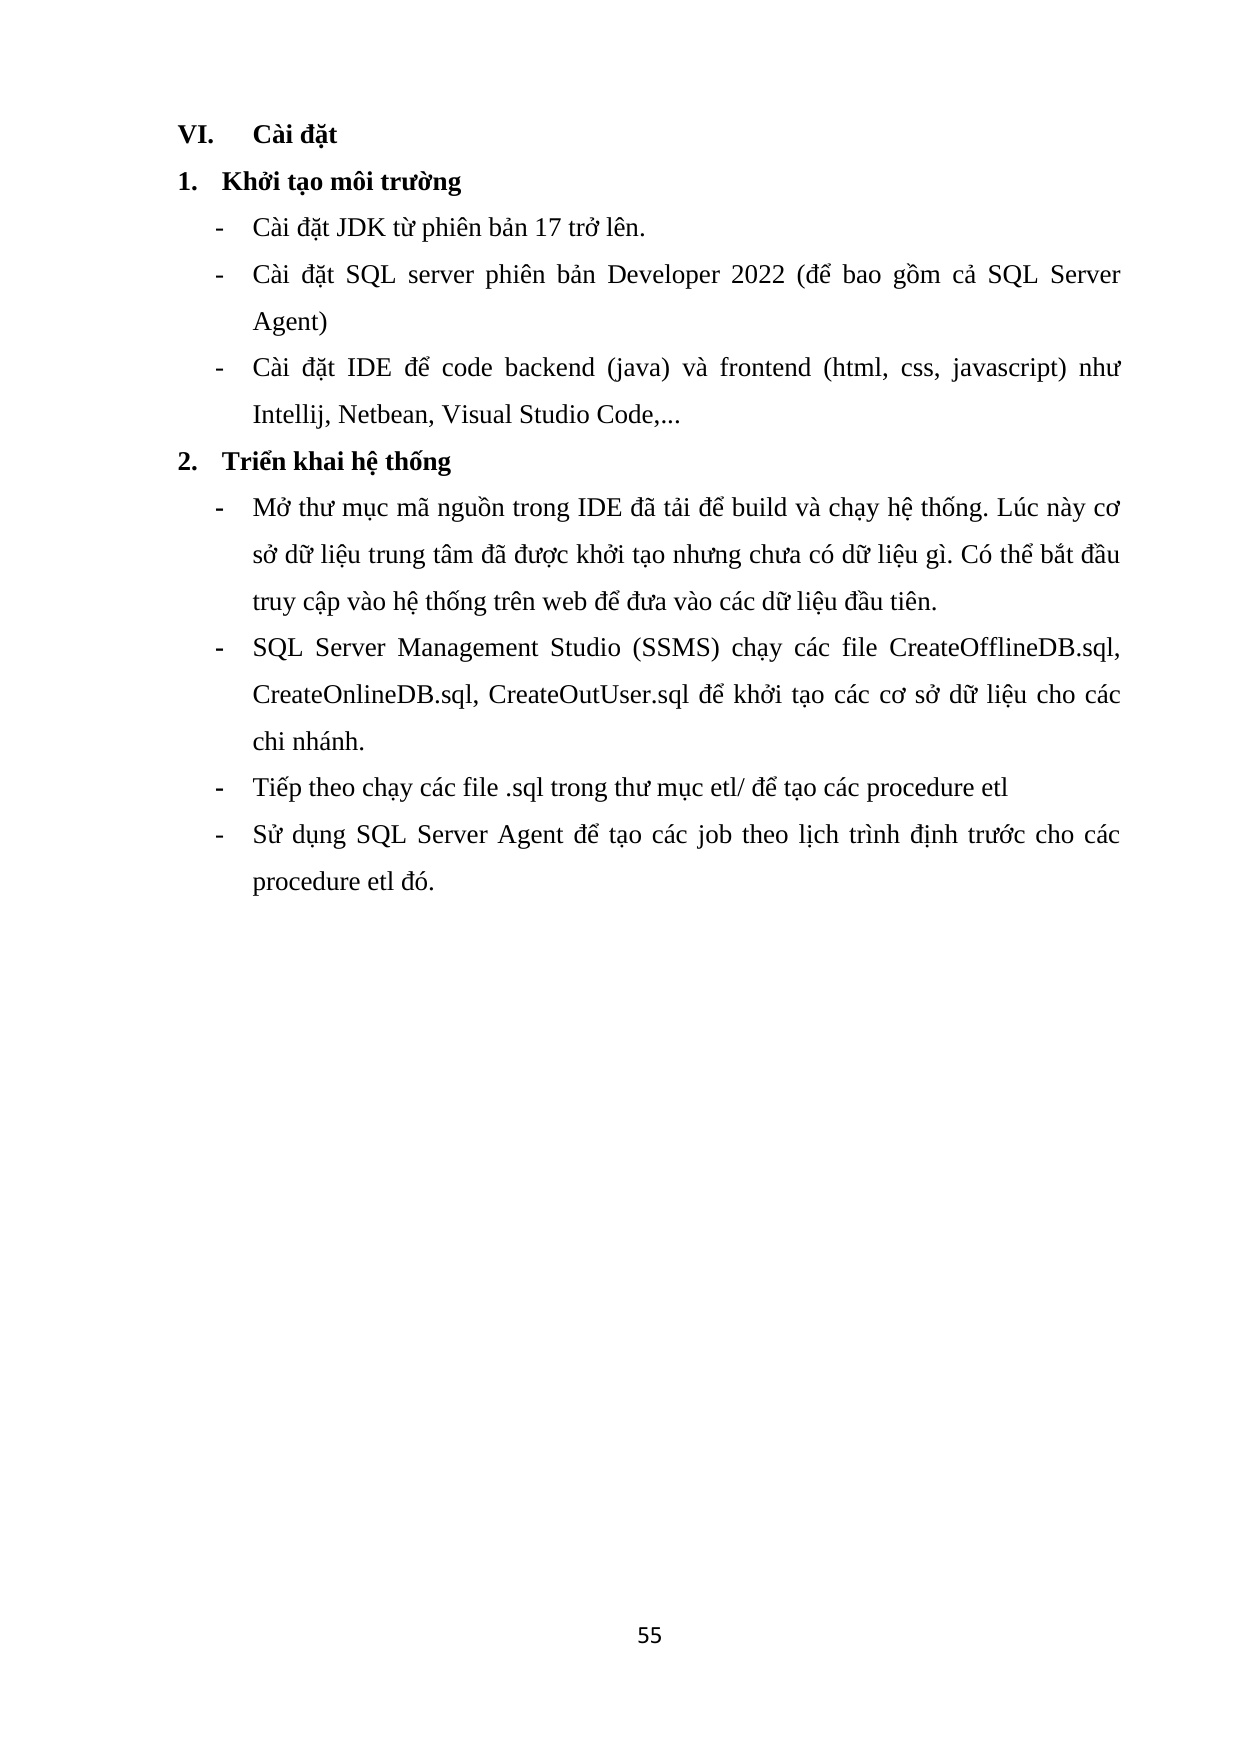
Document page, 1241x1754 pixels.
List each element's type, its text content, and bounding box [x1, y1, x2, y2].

list Mở thư mục mã nguồn trong IDE đã tải để build và chạy hệ thống. Lúc này cơ sở dữ liệu trung tâm đã được khởi tạo nhưng chưa có dữ liệu gì. Có thể bắt đầu truy cập vào hệ thống trên web để đưa vào các dữ liệu đầu tiên. [215, 491, 1122, 616]
list SQL Server Management Studio (SSMS) chạy các file CreateOfflineDB.sql, CreateOnlineDB.sql, CreateOutUser.sql để khởi tạo các cơ sở dữ liệu cho các chi nhánh. [215, 631, 1122, 756]
list Sử dụng SQL Server Agent để tạo các job theo lịch trình định trước cho các procedure etl đó. [215, 818, 1122, 896]
list Cài đặt JDK từ phiên bản 17 trở lên. [215, 211, 1122, 243]
list Tiếp theo chạy các file .sql trong thư mục etl/ để tạo các procedure etl [215, 771, 1122, 803]
subtitle Cài đặt [177, 118, 1122, 149]
subtitle Khởi tạo môi trường [177, 165, 1122, 196]
list Triển khai hệ thống [177, 445, 1122, 476]
list Cài đặt IDE để code backend (java) và frontend (html, css, javascript) như Intellij, Netbean, Visual Studio Code,... [215, 351, 1122, 429]
list Cài đặt SQL server phiên bản Developer 2022 (để bao gồm cả SQL Server Agent) [215, 258, 1122, 336]
